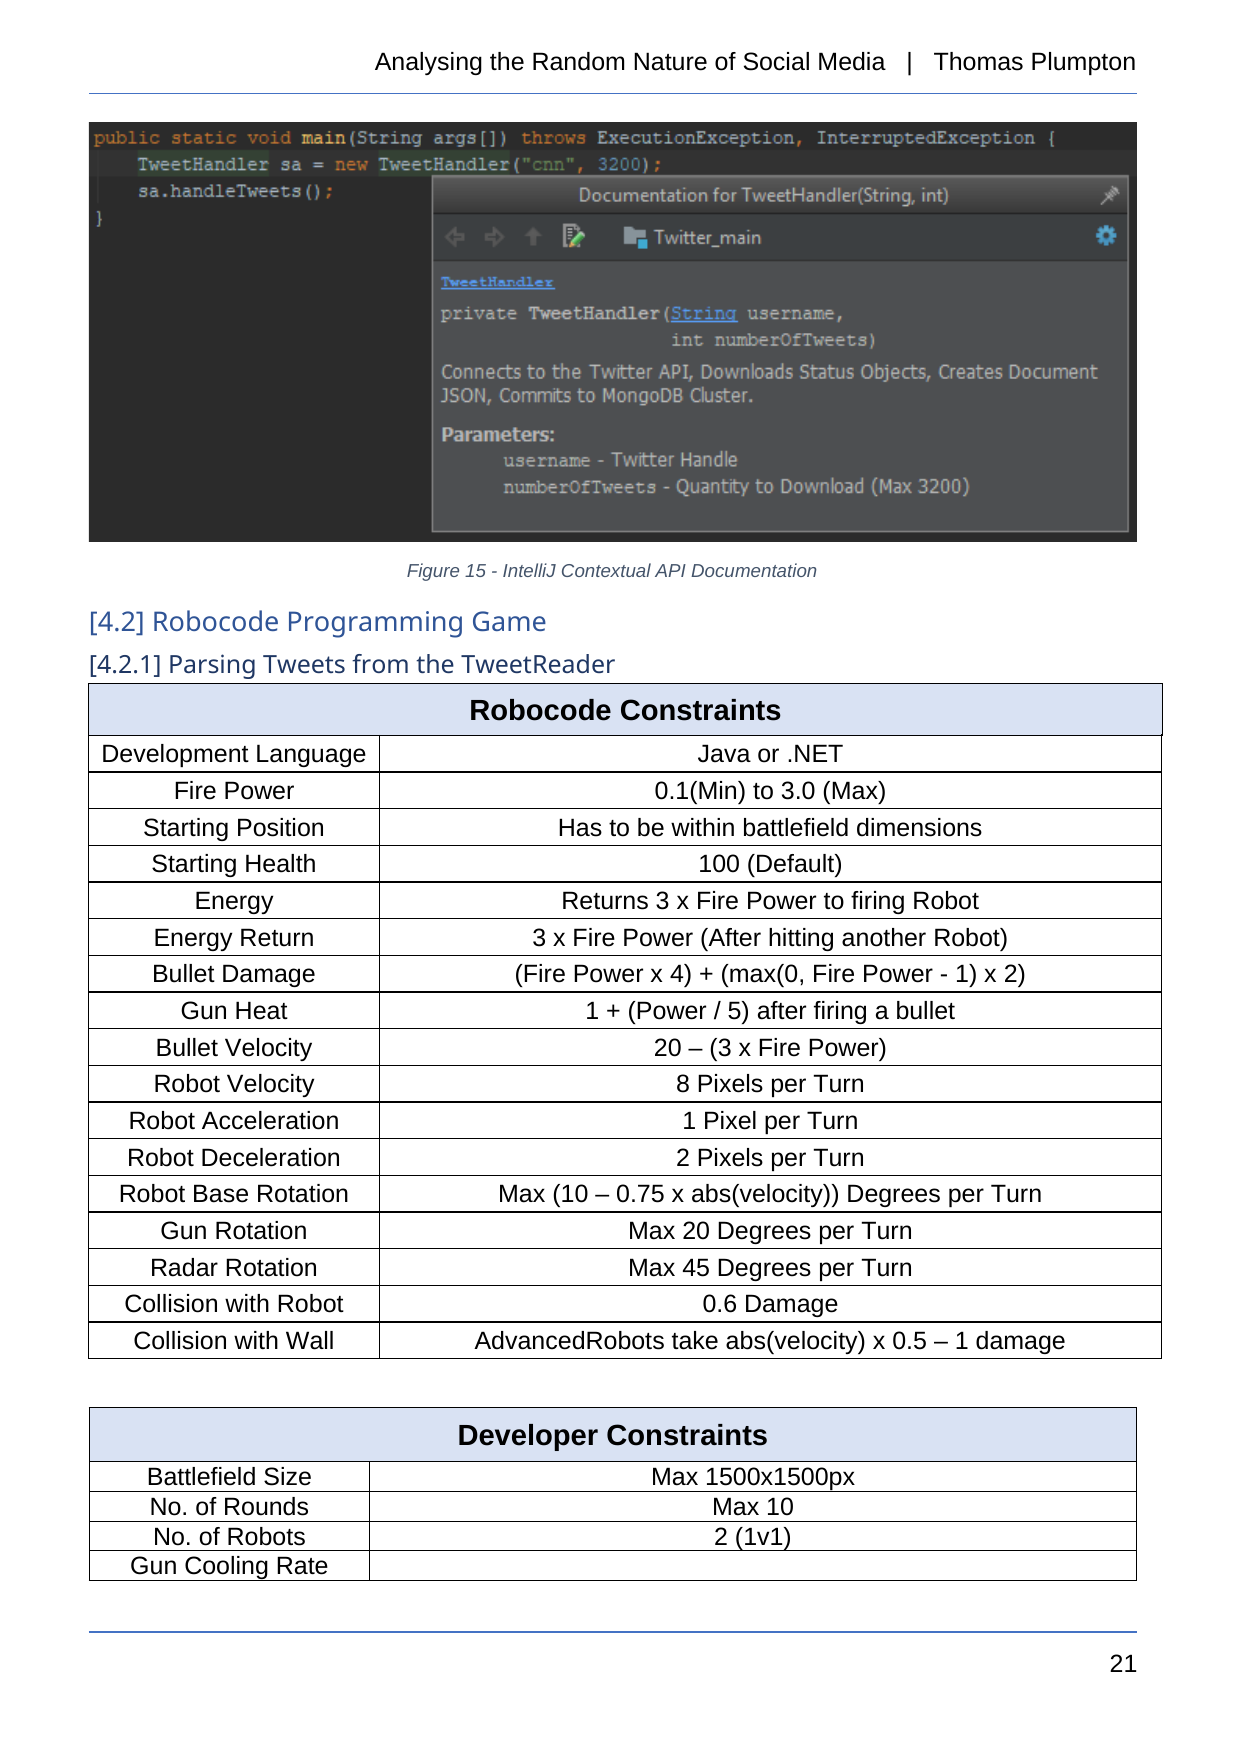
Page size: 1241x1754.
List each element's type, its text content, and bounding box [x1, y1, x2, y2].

table_cell 0.6 Damage [380, 1286, 1161, 1321]
table_cell Fire Power [89, 773, 379, 808]
table_header Developer Constraints [90, 1408, 1136, 1461]
table_cell [370, 1551, 1136, 1580]
table_cell Starting Health [89, 846, 379, 881]
table_cell Gun Cooling Rate [90, 1551, 369, 1580]
table_cell Collision with Robot [89, 1286, 379, 1321]
table_cell 1 Pixel per Turn [380, 1103, 1161, 1138]
table_cell Max 45 Degrees per Turn [380, 1249, 1161, 1285]
table_cell Bullet Damage [89, 956, 379, 991]
table_cell Battlefield Size [90, 1462, 369, 1491]
table_cell 1 + (Power / 5) after firing a bullet [380, 993, 1161, 1028]
table_cell Gun Heat [89, 993, 379, 1028]
table_cell No. of Rounds [90, 1492, 369, 1521]
table_cell Gun Rotation [89, 1213, 379, 1248]
table_cell 8 Pixels per Turn [380, 1066, 1161, 1101]
table_cell Robot Velocity [89, 1066, 379, 1101]
table_cell Robot Base Rotation [89, 1176, 379, 1211]
subtitle [4.2.1] Parsing Tweets from the TweetReader [89, 646, 1137, 681]
table_cell Max 1500x1500px [370, 1462, 1136, 1491]
picture [88, 122, 1137, 542]
table_cell AdvancedRobots take abs(velocity) x 0.5 – 1 damage [380, 1323, 1161, 1358]
table_header Robocode Constraints [89, 684, 1162, 735]
table_cell Has to be within battlefield dimensions [380, 809, 1161, 845]
table_cell Max (10 – 0.75 x abs(velocity)) Degrees per Turn [380, 1176, 1161, 1211]
table_cell 2 Pixels per Turn [380, 1139, 1161, 1175]
table_cell Energy [89, 883, 379, 918]
table_cell Development Language [89, 736, 379, 771]
table_cell 100 (Default) [380, 846, 1161, 881]
table_cell Returns 3 x Fire Power to firing Robot [380, 883, 1161, 918]
table_cell Max 20 Degrees per Turn [380, 1213, 1161, 1248]
table_cell Radar Rotation [89, 1249, 379, 1285]
table_cell Robot Acceleration [89, 1103, 379, 1138]
table_cell 0.1(Min) to 3.0 (Max) [380, 773, 1161, 808]
table_cell 20 – (3 x Fire Power) [380, 1029, 1161, 1065]
table_cell Energy Return [89, 919, 379, 955]
table_cell Java or .NET [380, 736, 1161, 771]
table_cell (Fire Power x 4) + (max(0, Fire Power - 1) x 2) [380, 956, 1161, 991]
table_cell 2 (1v1) [370, 1522, 1136, 1550]
table_cell 3 x Fire Power (After hitting another Robot) [380, 919, 1161, 955]
table_cell Collision with Wall [89, 1323, 379, 1358]
subtitle [4.2] Robocode Programming Game [89, 602, 1137, 639]
table_cell Robot Deceleration [89, 1139, 379, 1175]
table_cell No. of Robots [90, 1522, 369, 1550]
table_cell Bullet Velocity [89, 1029, 379, 1065]
table_cell Max 10 [370, 1492, 1136, 1521]
table_cell Starting Position [89, 809, 379, 845]
